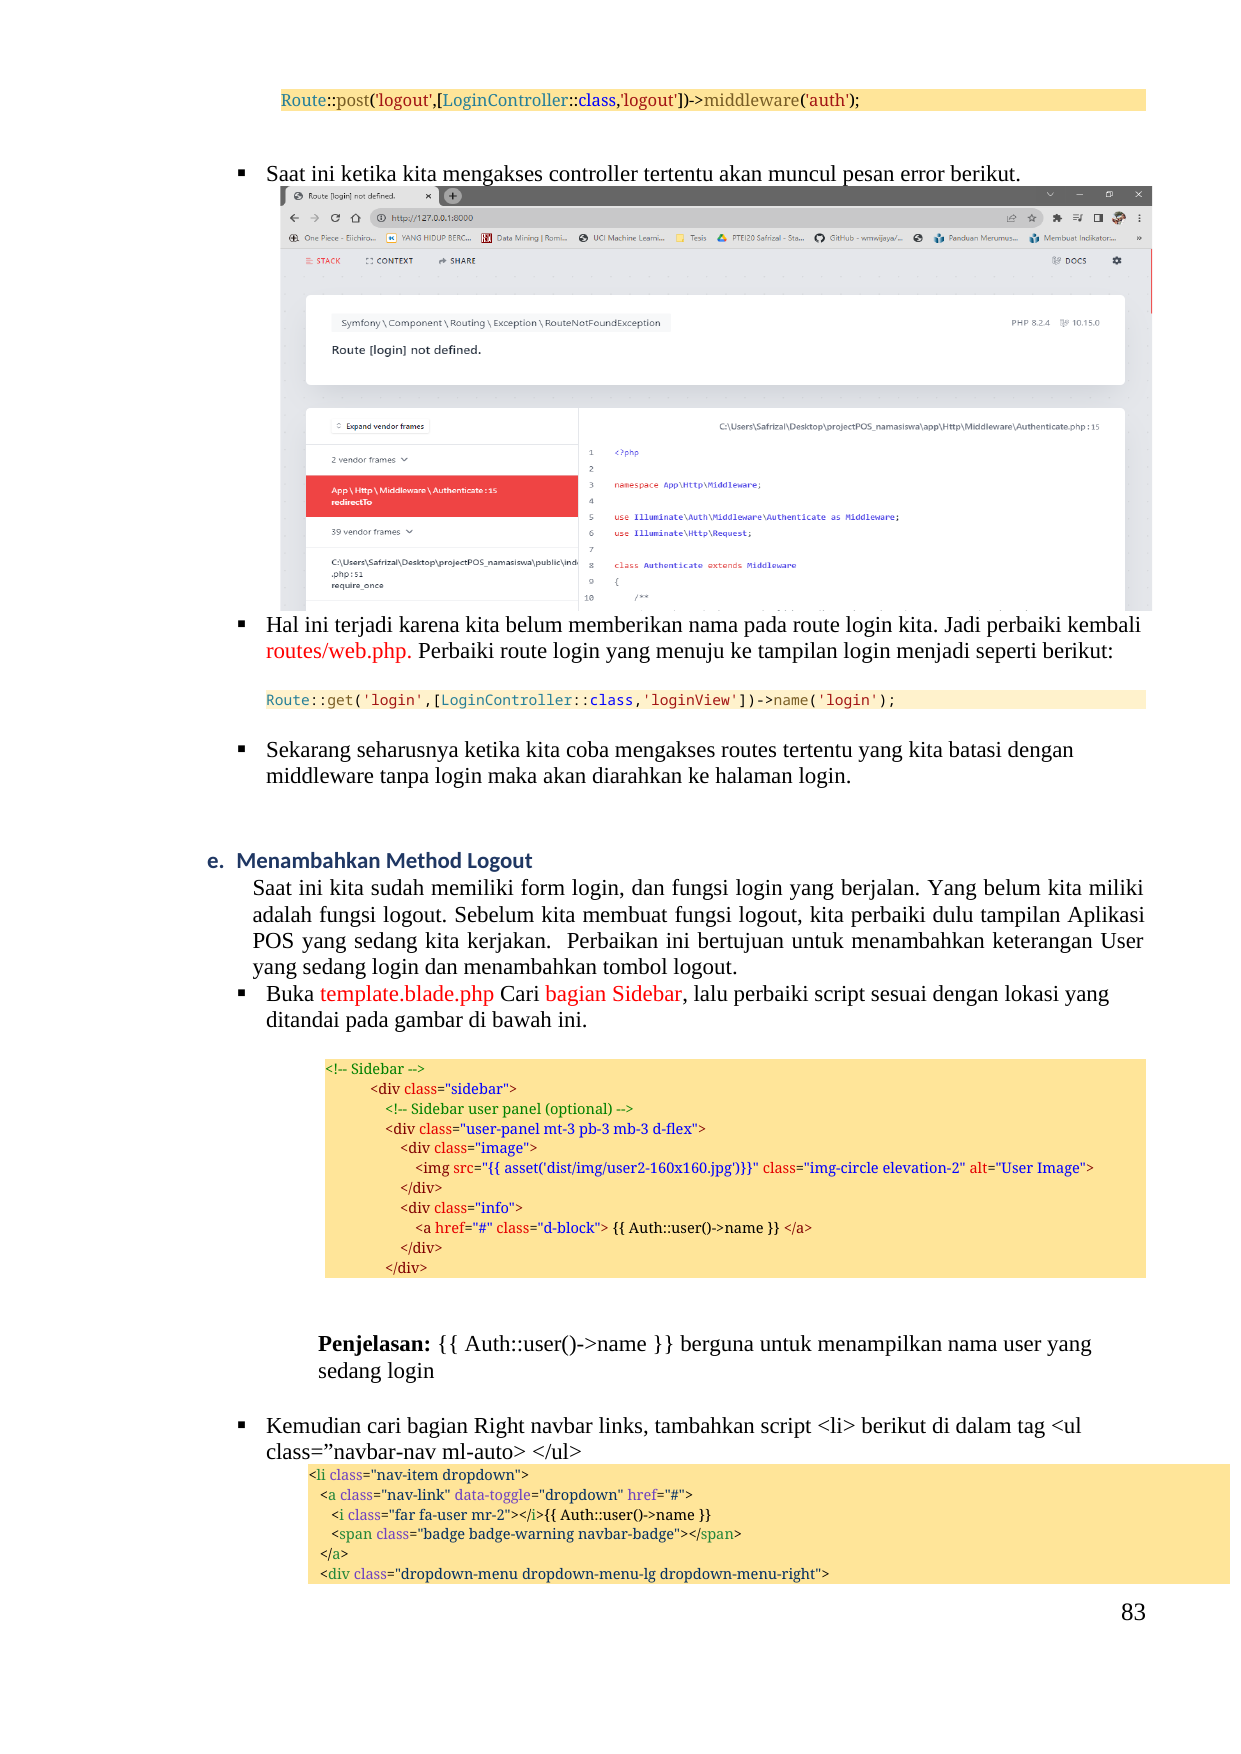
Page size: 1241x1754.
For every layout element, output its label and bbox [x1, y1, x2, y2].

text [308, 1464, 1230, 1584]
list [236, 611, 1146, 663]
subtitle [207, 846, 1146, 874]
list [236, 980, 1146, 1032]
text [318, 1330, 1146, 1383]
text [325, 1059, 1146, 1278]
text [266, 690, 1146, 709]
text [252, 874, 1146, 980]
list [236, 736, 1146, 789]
picture [280, 186, 1153, 611]
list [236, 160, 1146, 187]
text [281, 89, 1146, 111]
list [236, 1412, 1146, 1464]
